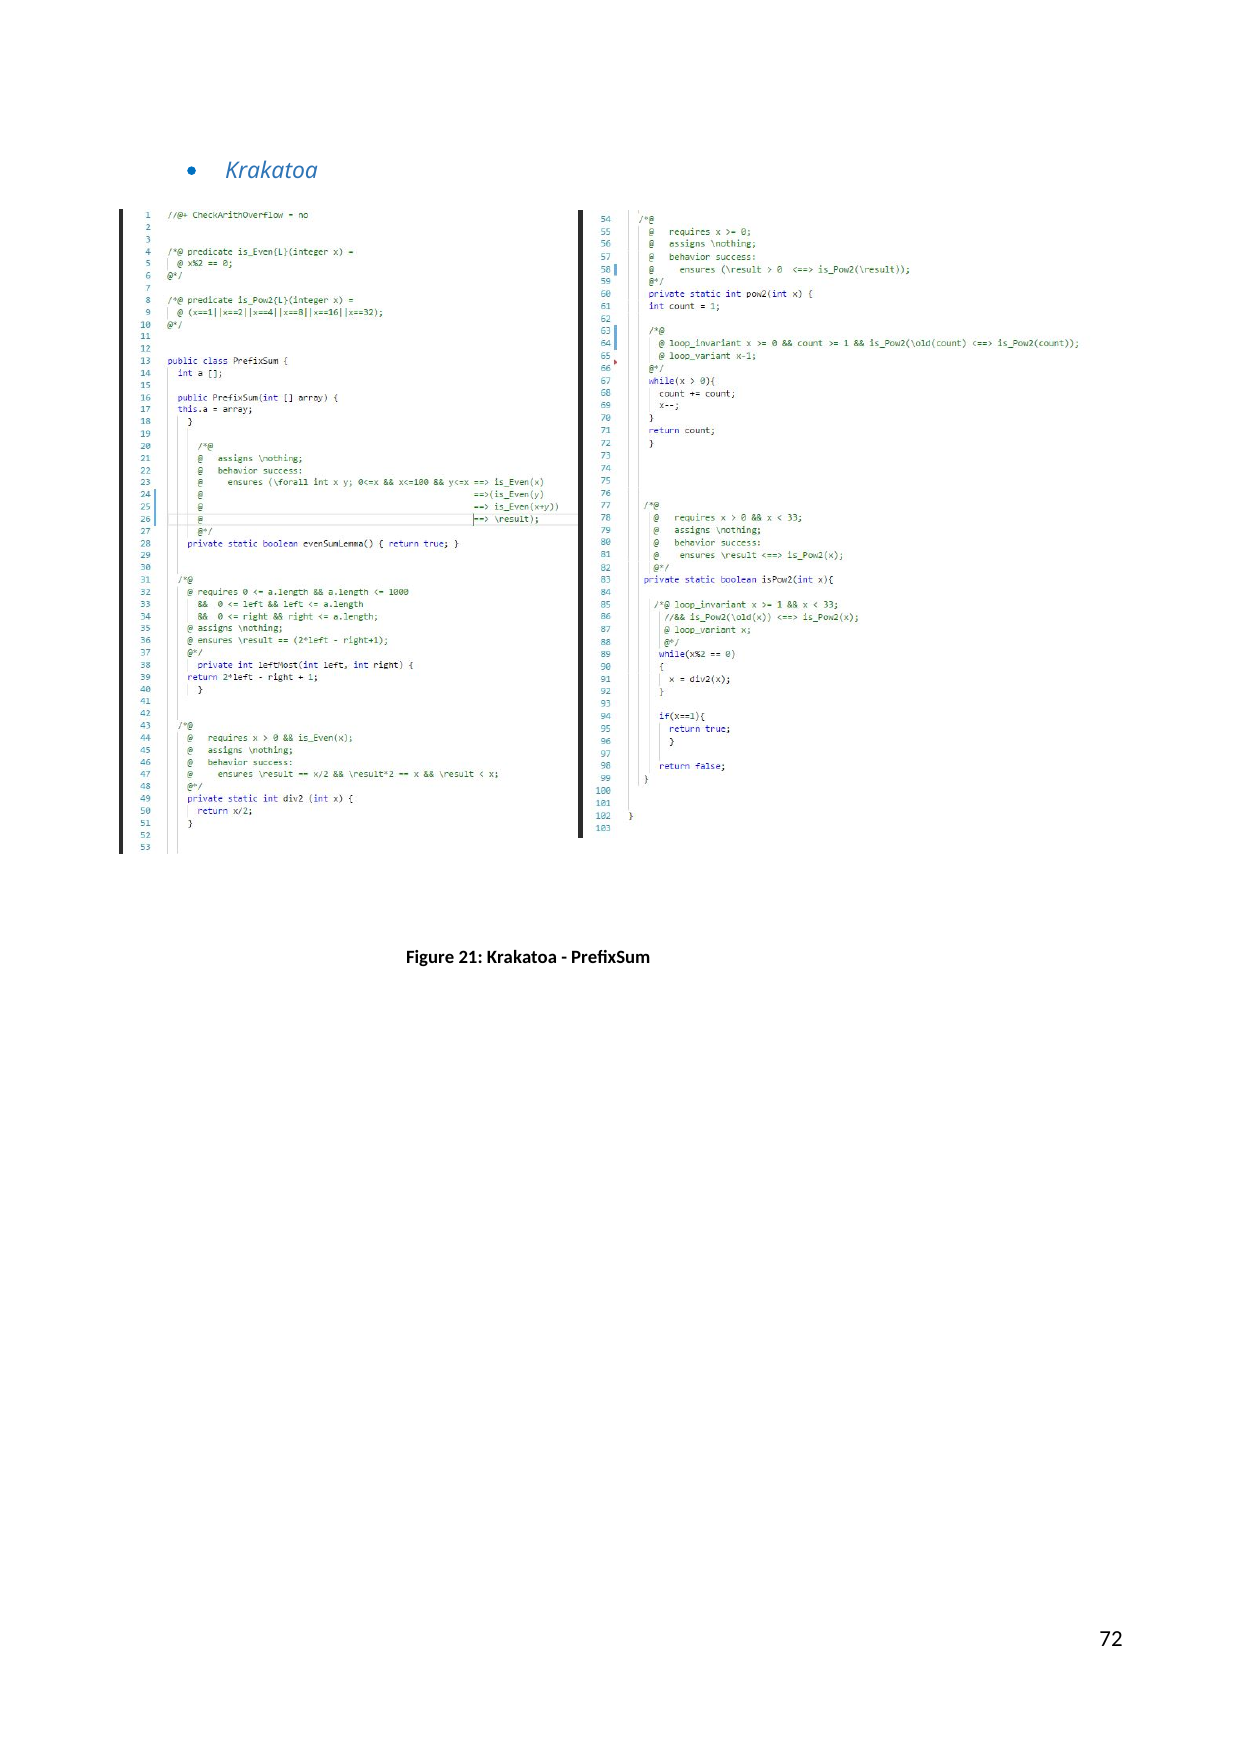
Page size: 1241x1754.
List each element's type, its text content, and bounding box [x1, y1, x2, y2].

subtitle Krakatoa [187, 154, 1122, 185]
picture [119, 209, 1102, 854]
